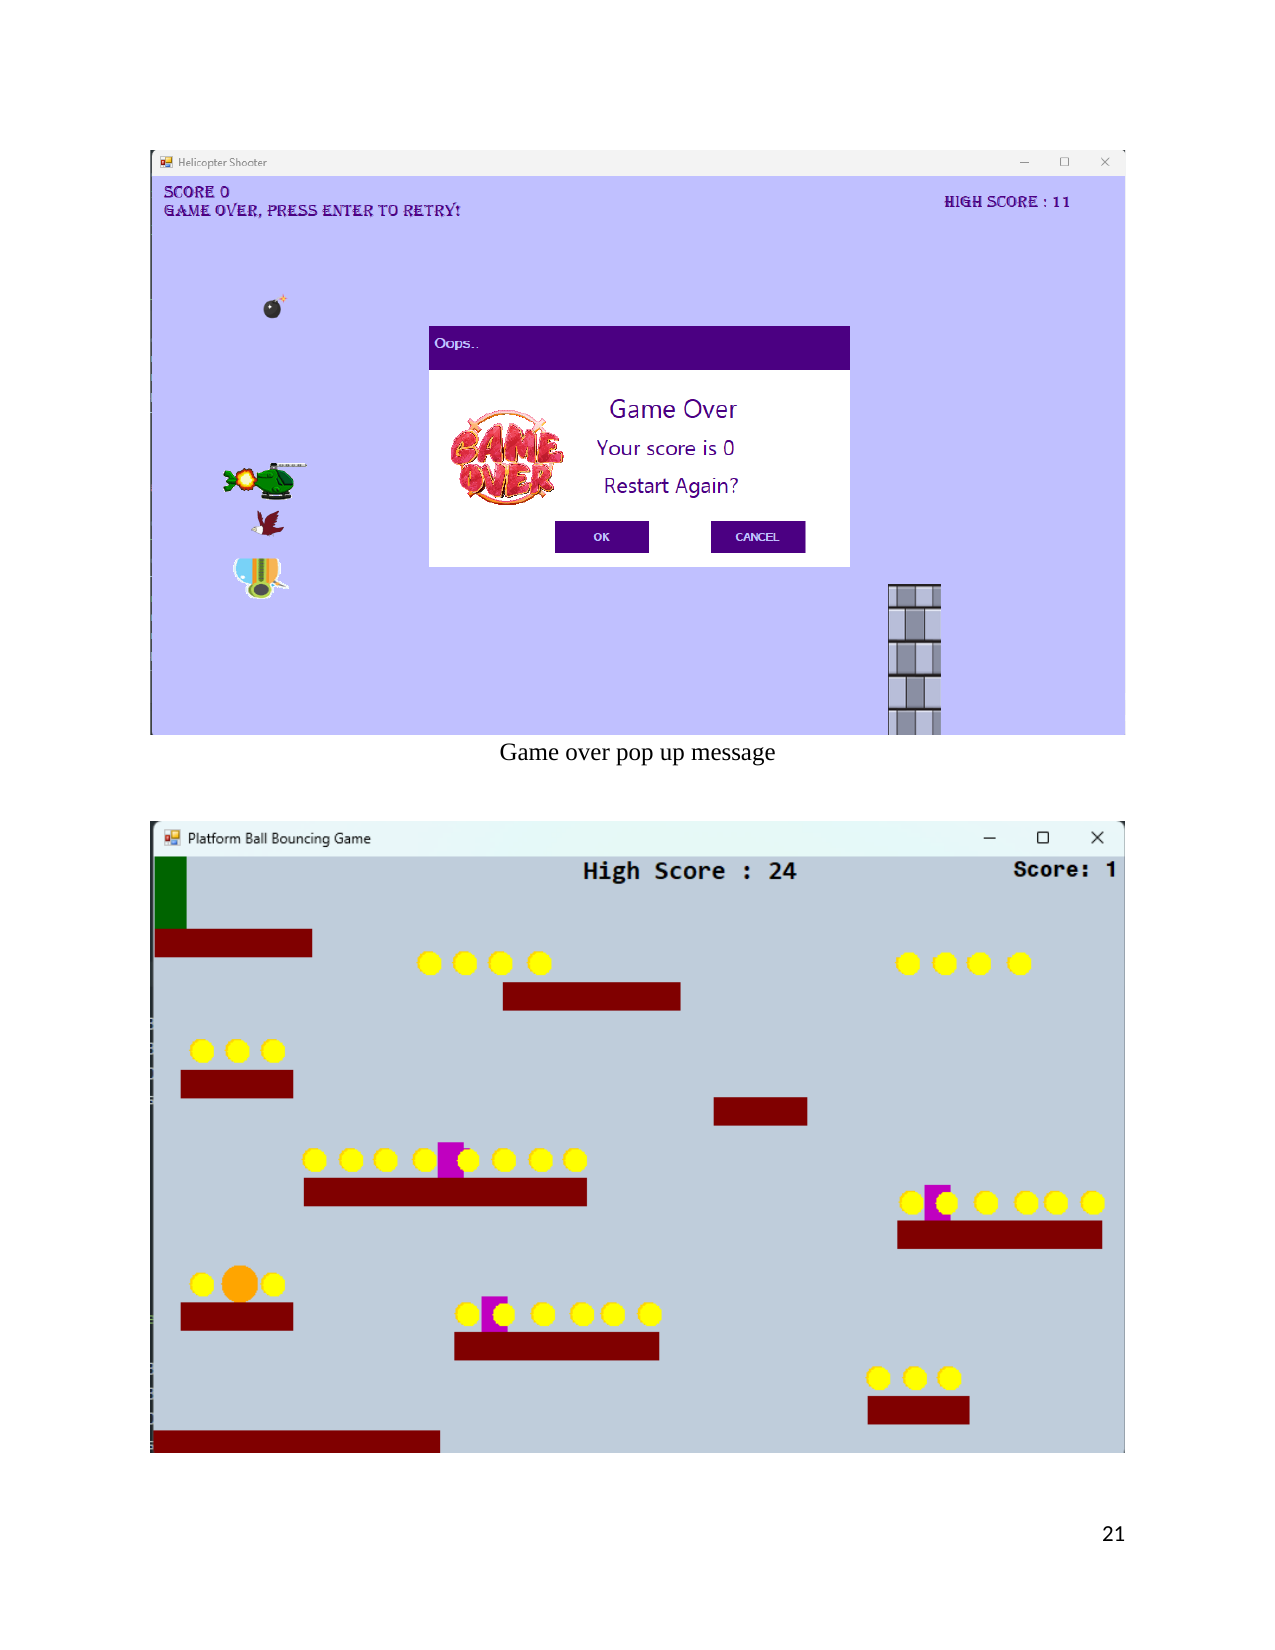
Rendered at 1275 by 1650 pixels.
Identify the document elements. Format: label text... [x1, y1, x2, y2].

picture [150, 150, 1125, 735]
text Game over pop up message [150, 735, 1125, 765]
picture [150, 821, 1125, 1453]
